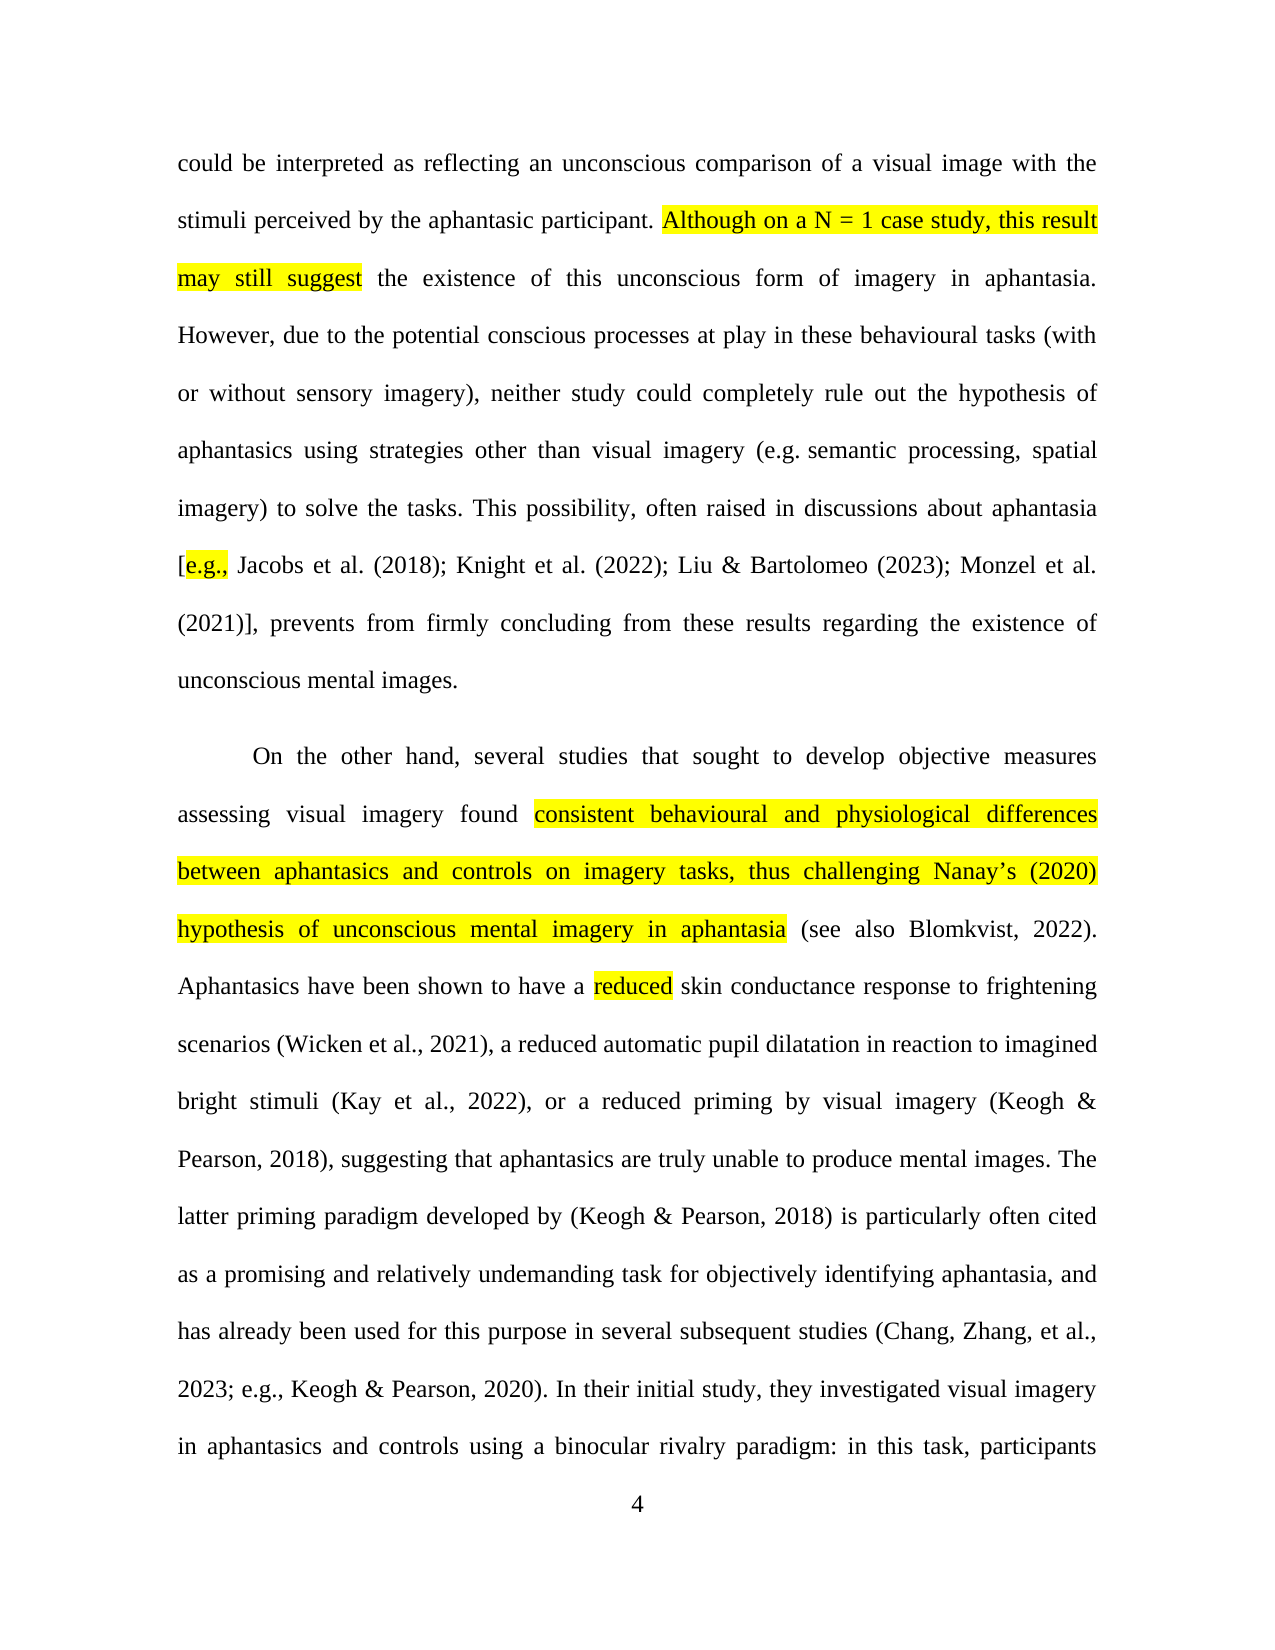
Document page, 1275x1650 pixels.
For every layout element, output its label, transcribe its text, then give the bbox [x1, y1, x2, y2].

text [177, 885, 1098, 1460]
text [177, 148, 1098, 694]
